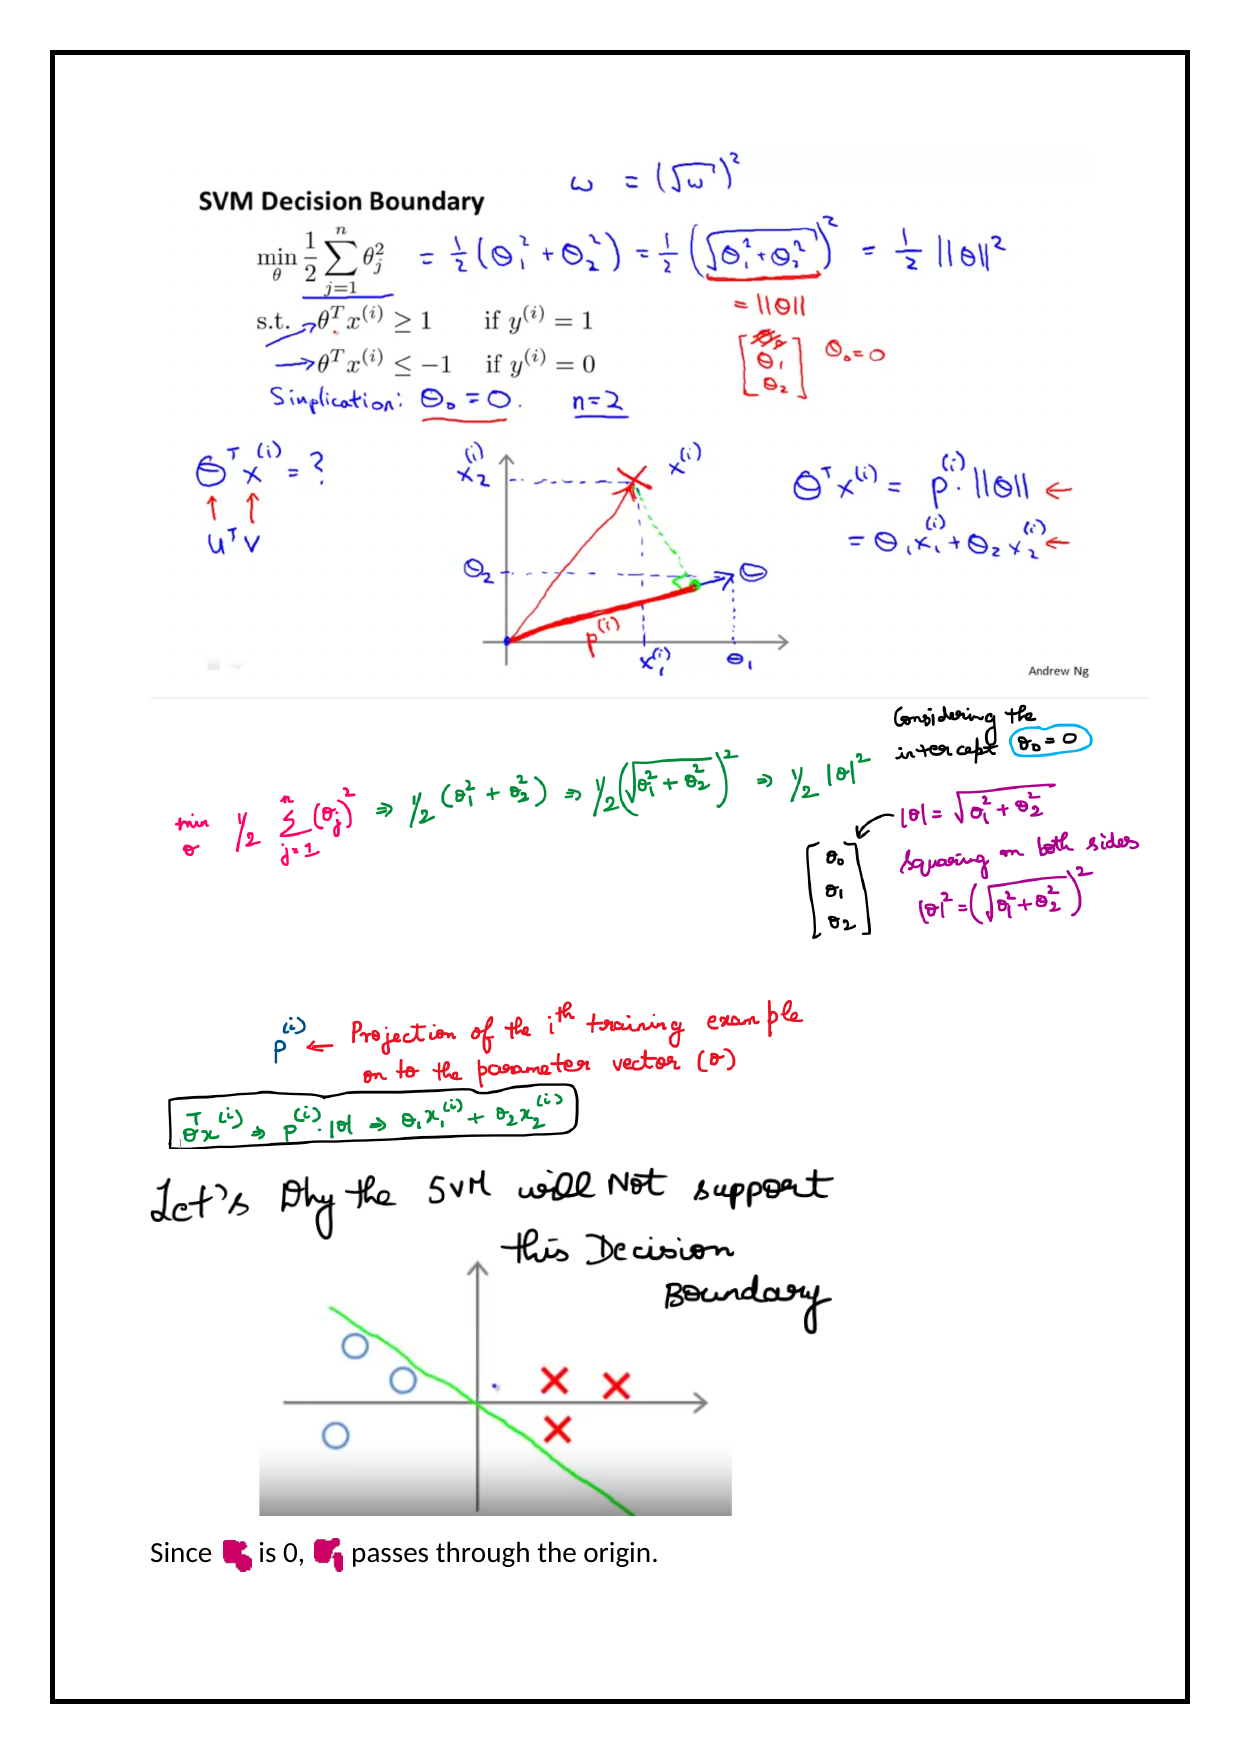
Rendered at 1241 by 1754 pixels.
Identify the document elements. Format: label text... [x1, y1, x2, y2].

picture [223, 1540, 252, 1572]
text Since is 0, passes through the origin. [150, 1534, 1090, 1569]
picture [150, 1167, 834, 1516]
picture [150, 697, 1150, 1149]
picture [150, 150, 1091, 679]
picture [314, 1538, 343, 1572]
